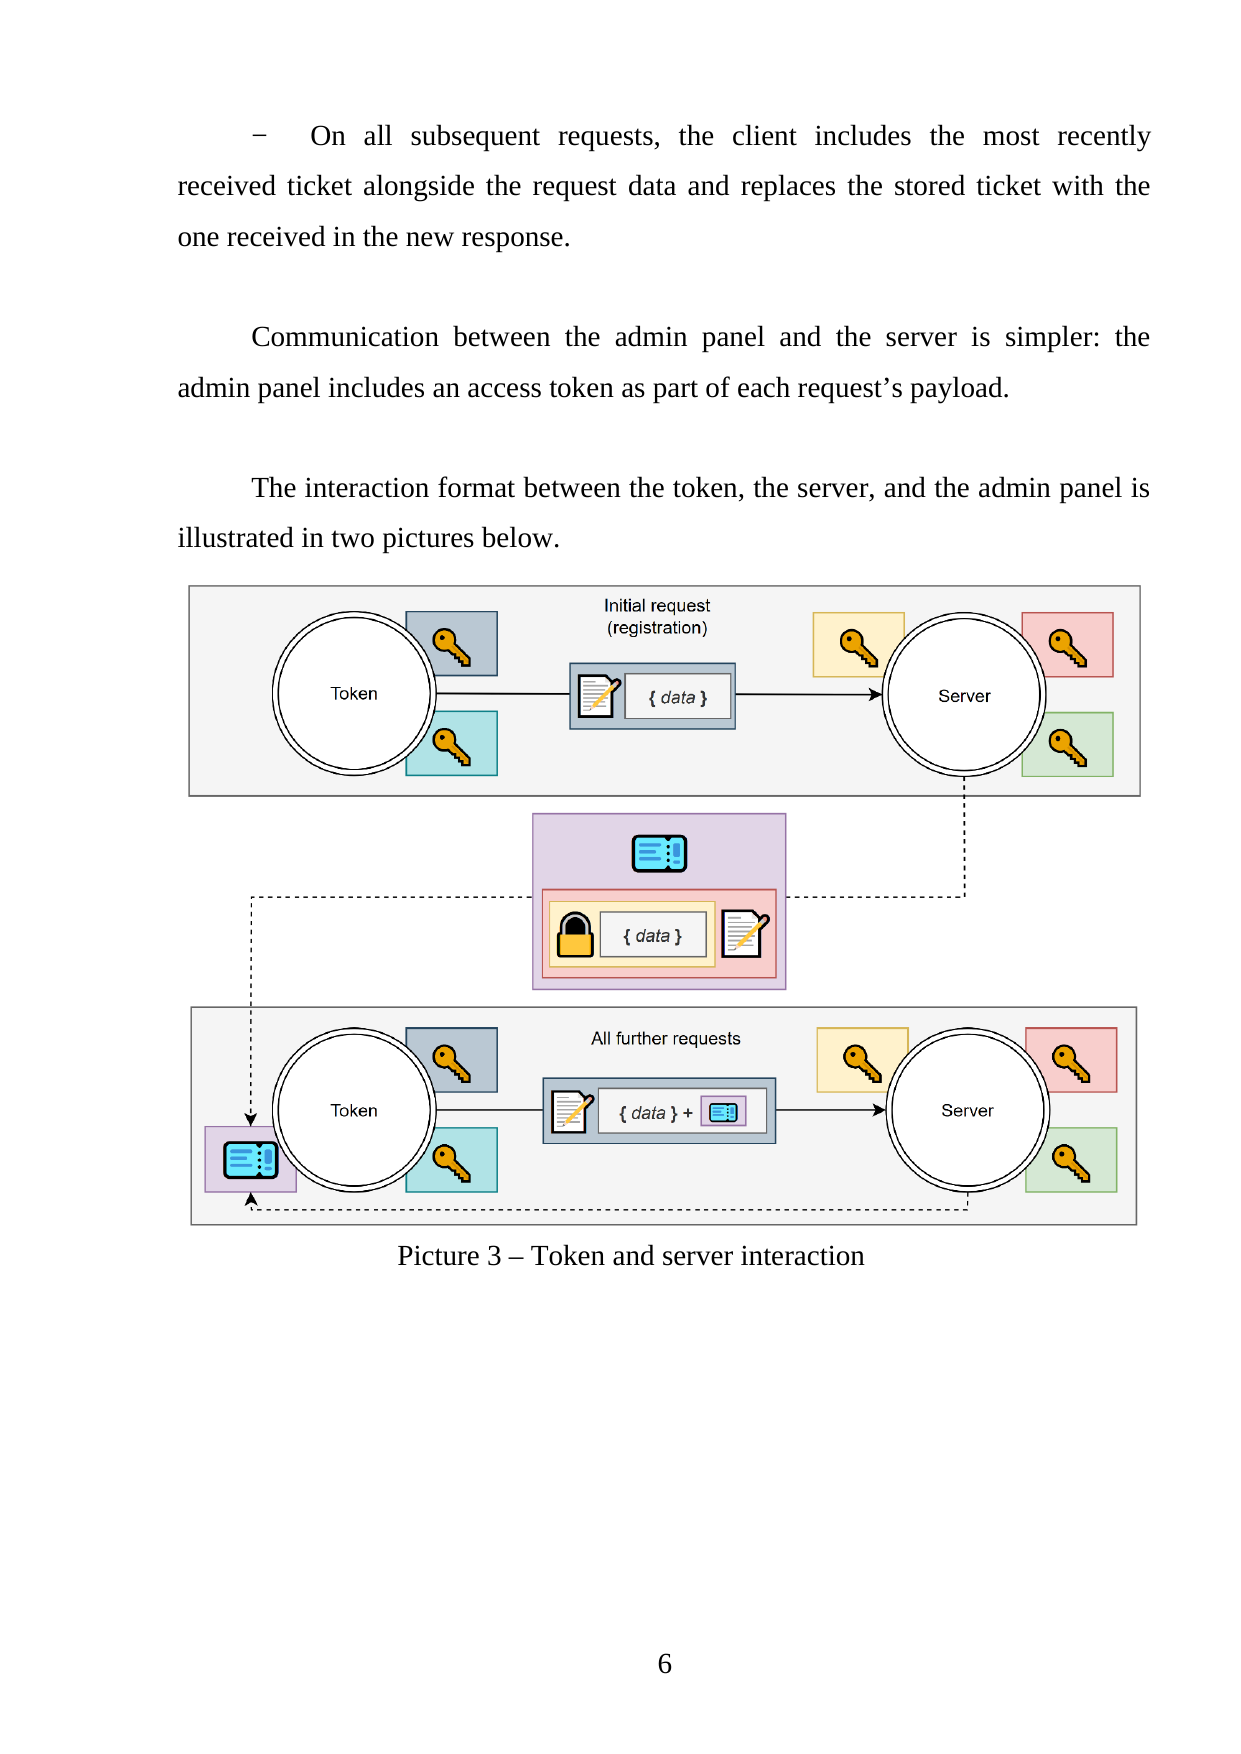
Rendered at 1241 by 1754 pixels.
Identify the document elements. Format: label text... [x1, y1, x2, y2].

text Communication between the admin panel and the server is simpler: the admin panel includes an access token as part of each request’s payload. [177, 319, 1152, 403]
text On all subsequent requests, the client includes the most recently received ticket alongside the request data and replaces the stored ticket with the one received in the new response. [177, 118, 1152, 252]
text The interaction format between the token, the server, and the admin panel is illustrated in two pictures below. [177, 470, 1152, 554]
text Token and server interaction [177, 1238, 1152, 1271]
picture [183, 583, 1146, 1228]
